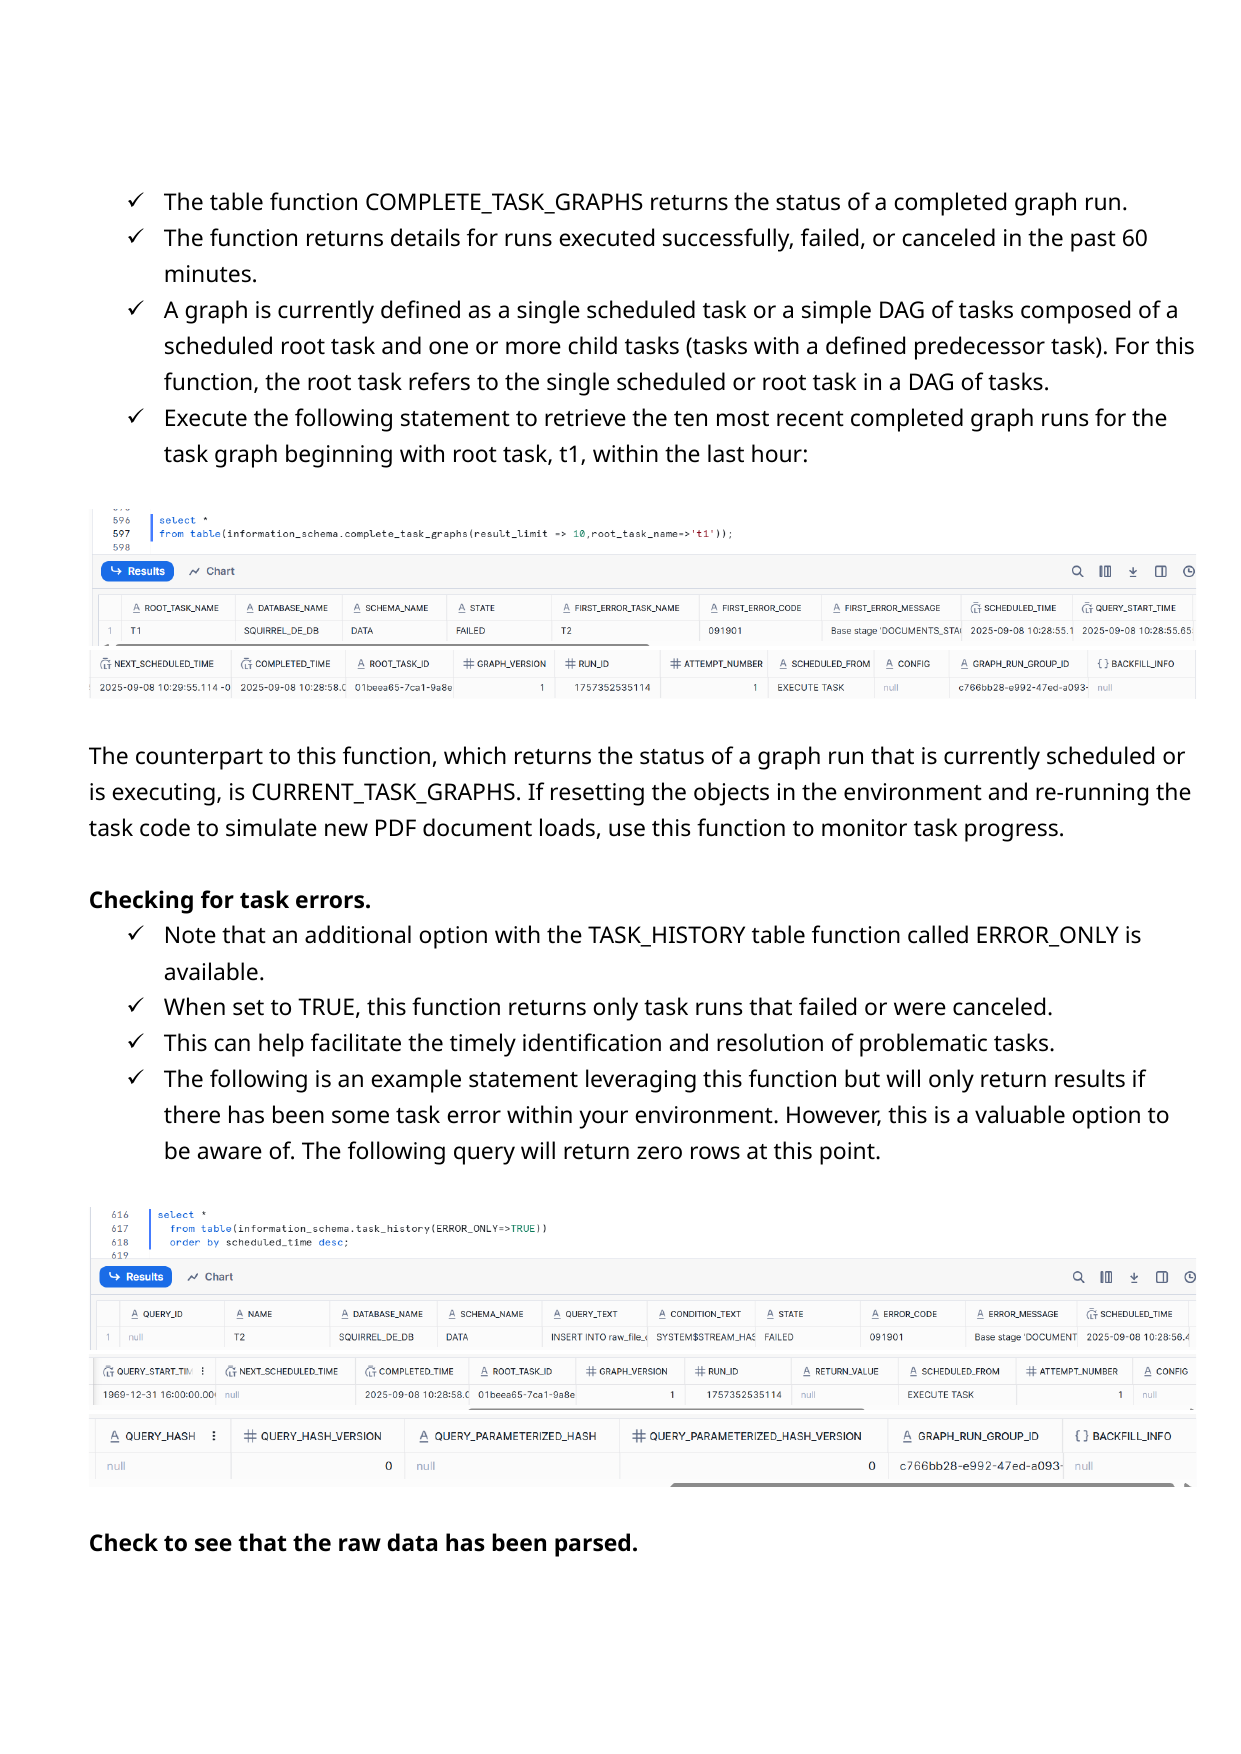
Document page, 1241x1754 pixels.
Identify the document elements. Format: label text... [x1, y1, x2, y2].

picture [88, 1414, 1197, 1487]
list The table function COMPLETE_TASK_GRAPHS returns the status of a completed graph run. [126, 186, 1196, 217]
list The following is an example statement leveraging this function but will only return results if there has been some task error within your environment. However, this is a valuable option to be aware of. The following query will return zero rows at this point. [126, 1063, 1196, 1166]
picture [88, 650, 1197, 699]
picture [88, 1207, 1197, 1350]
list Note that an additional option with the TASK_HISTORY table function called ERROR_ONLY is available. [126, 919, 1196, 987]
list This can help facilitate the timely identification and resolution of problematic tasks. [126, 1027, 1196, 1058]
picture [88, 509, 1197, 646]
list The function returns details for runs executed successfully, failed, or canceled in the past 60 minutes. [126, 222, 1196, 289]
picture [88, 1354, 1197, 1410]
list When set to TRUE, this function returns only task runs that failed or were canceled. [126, 991, 1196, 1023]
text Check to see that the raw data has been parsed. [89, 1527, 1196, 1558]
list Execute the following statement to retrieve the ten most recent completed graph runs for the task graph beginning with root task, t1, within the last hour: [126, 402, 1196, 469]
text The counterpart to this function, which returns the status of a graph run that is currently scheduled or is executing, is CURRENT_TASK_GRAPHS. If resetting the objects in the environment and re-running the task code to simulate new PDF document loads, use this function to monitor task progress. [89, 740, 1196, 843]
text Checking for task errors. [89, 883, 1196, 915]
list A graph is currently defined as a single scheduled task or a simple DAG of tasks composed of a scheduled root task and one or more child tasks (tasks with a defined predecessor task). For this function, the root task refers to the single scheduled or root task in a DAG of tasks. [126, 294, 1196, 397]
